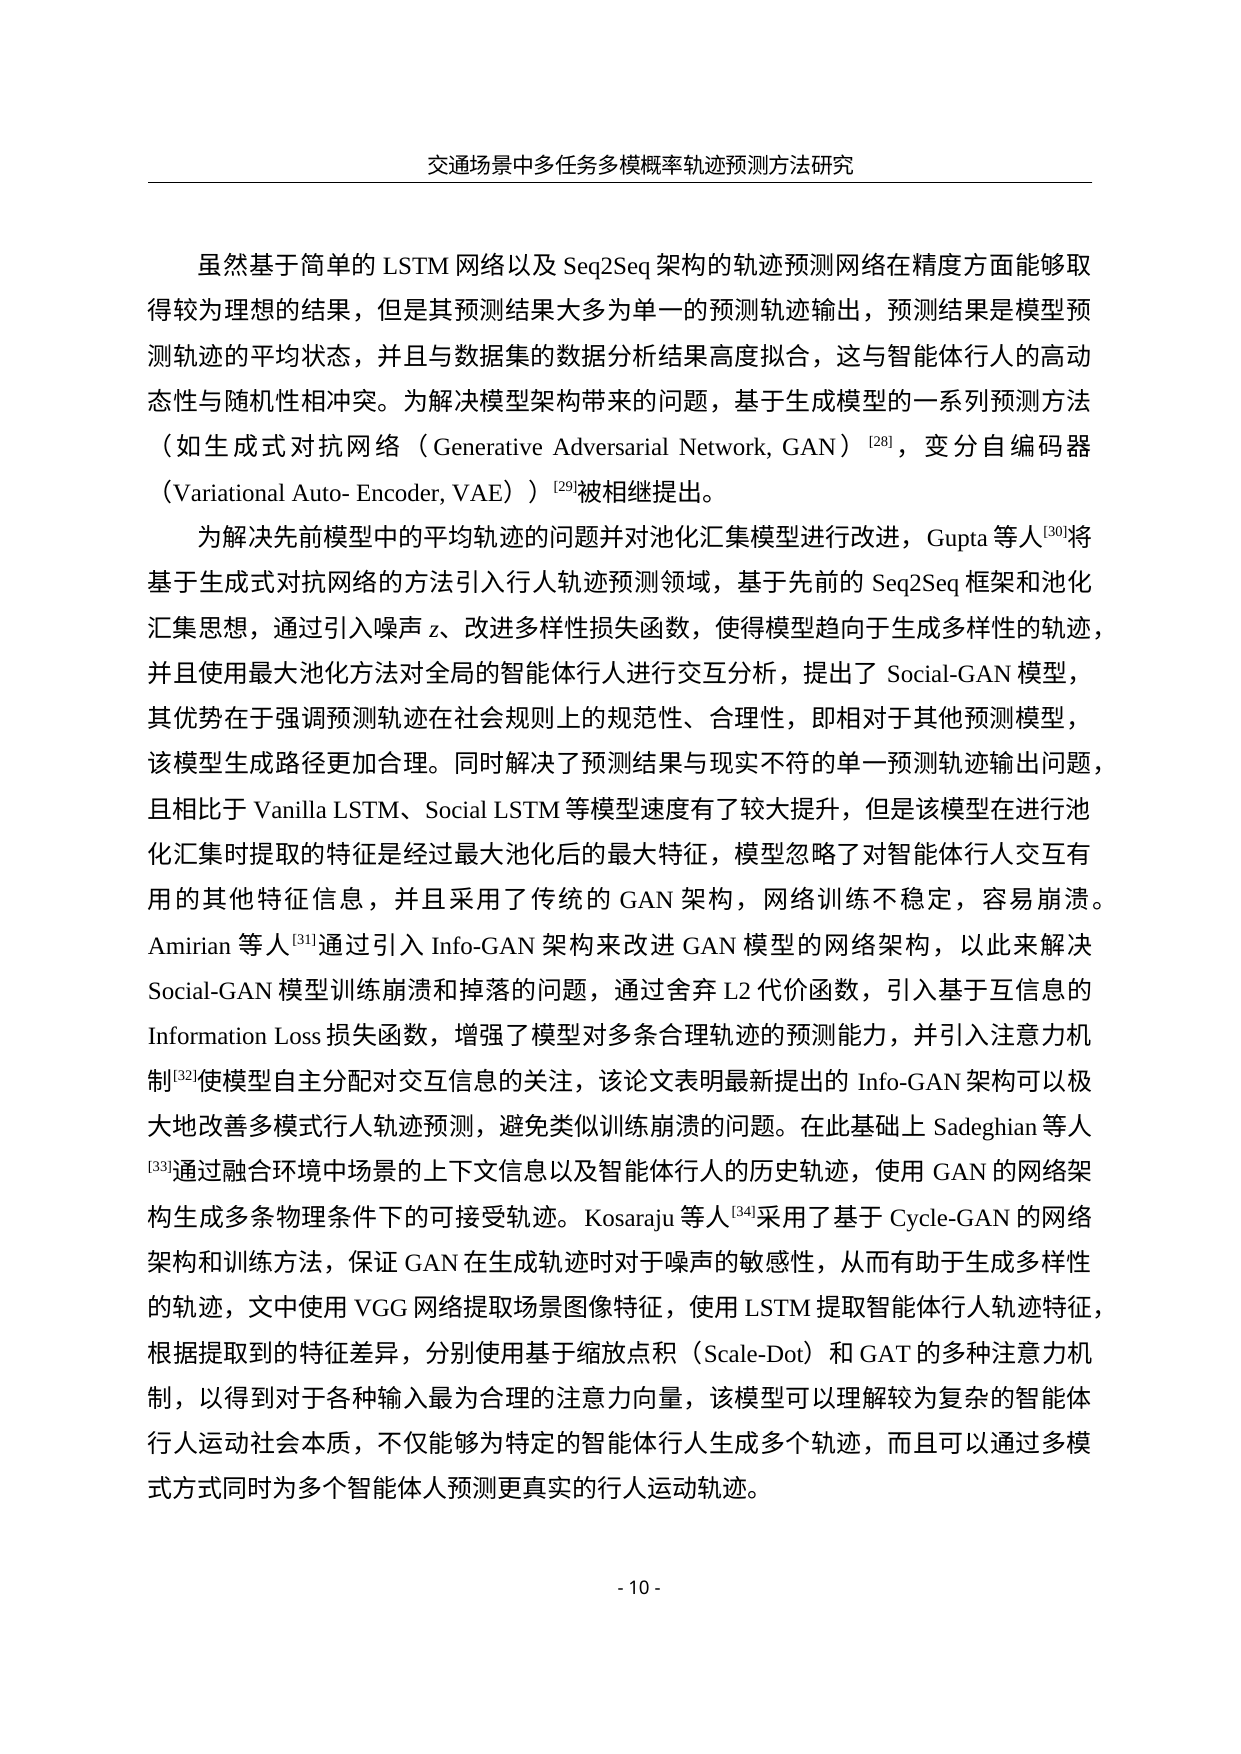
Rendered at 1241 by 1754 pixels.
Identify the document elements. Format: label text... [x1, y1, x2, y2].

text 虽然基于简单的LSTM网络以及Seq2Seq架构的轨迹预测网络在精度方面能够取得较为理想的结果，但是其预测结果大多为单一的预测轨迹输出，预测结果是模型预测轨迹的平均状态，并且与数据集的数据分析结果高度拟合，这与智能体行人的高动态性与随机性相冲突。为解决模型架构带来的问题，基于生成模型的一系列预测方法（如生成式对抗网络（Generative Adversarial Network, GAN）[28]，变分自编码器（Variational Auto- Encoder, VAE））[29]被相继提出。 [148, 246, 1092, 508]
text 为解决先前模型中的平均轨迹的问题并对池化汇集模型进行改进，Gupta等人[30]将基于生成式对抗网络的方法引入行人轨迹预测领域，基于先前的Seq2Seq框架和池化汇集思想，通过引入噪声z、改进多样性损失函数，使得模型趋向于生成多样性的轨迹，并且使用最大池化方法对全局的智能体行人进行交互分析，提出了Social-GAN模型，其优势在于强调预测轨迹在社会规则上的规范性、合理性，即相对于其他预测模型，该模型生成路径更加合理。同时解决了预测结果与现实不符的单一预测轨迹输出问题，且相比于Vanilla LSTM、Social LSTM等模型速度有了较大提升，但是该模型在进行池化汇集时提取的特征是经过最大池化后的最大特征，模型忽略了对智能体行人交互有用的其他特征信息，并且采用了传统的GAN架构，网络训练不稳定，容易崩溃。Amirian等人[31]通过引入Info-GAN架构来改进GAN模型的网络架构，以此来解决Social-GAN模型训练崩溃和掉落的问题，通过舍弃L2代价函数，引入基于互信息的Information Loss损失函数，增强了模型对多条合理轨迹的预测能力，并引入注意力机制[32]使模型自主分配对交互信息的关注，该论文表明最新提出的Info-GAN架构可以极大地改善多模式行人轨迹预测，避免类似训练崩溃的问题。在此基础上Sadeghian等人[33]通过融合环境中场景的上下文信息以及智能体行人的历史轨迹，使用GAN的网络架构生成多条物理条件下的可接受轨迹。Kosaraju等人[34]采用了基于Cycle-GAN的网络架构和训练方法，保证GAN在生成轨迹时对于噪声的敏感性，从而有助于生成多样性的轨迹，文中使用VGG网络提取场景图像特征，使用LSTM提取智能体行人轨迹特征，根据提取到的特征差异，分别使用基于缩放点积（Scale-Dot）和GAT的多种注意力机制，以得到对于各种输入最为合理的注意力向量，该模型可以理解较为复杂的智能体行人运动社会本质，不仅能够为特定的智能体行人生成多个轨迹，而且可以通过多模式方式同时为多个智能体人预测更真实的行人运动轨迹。 [148, 517, 1092, 1505]
